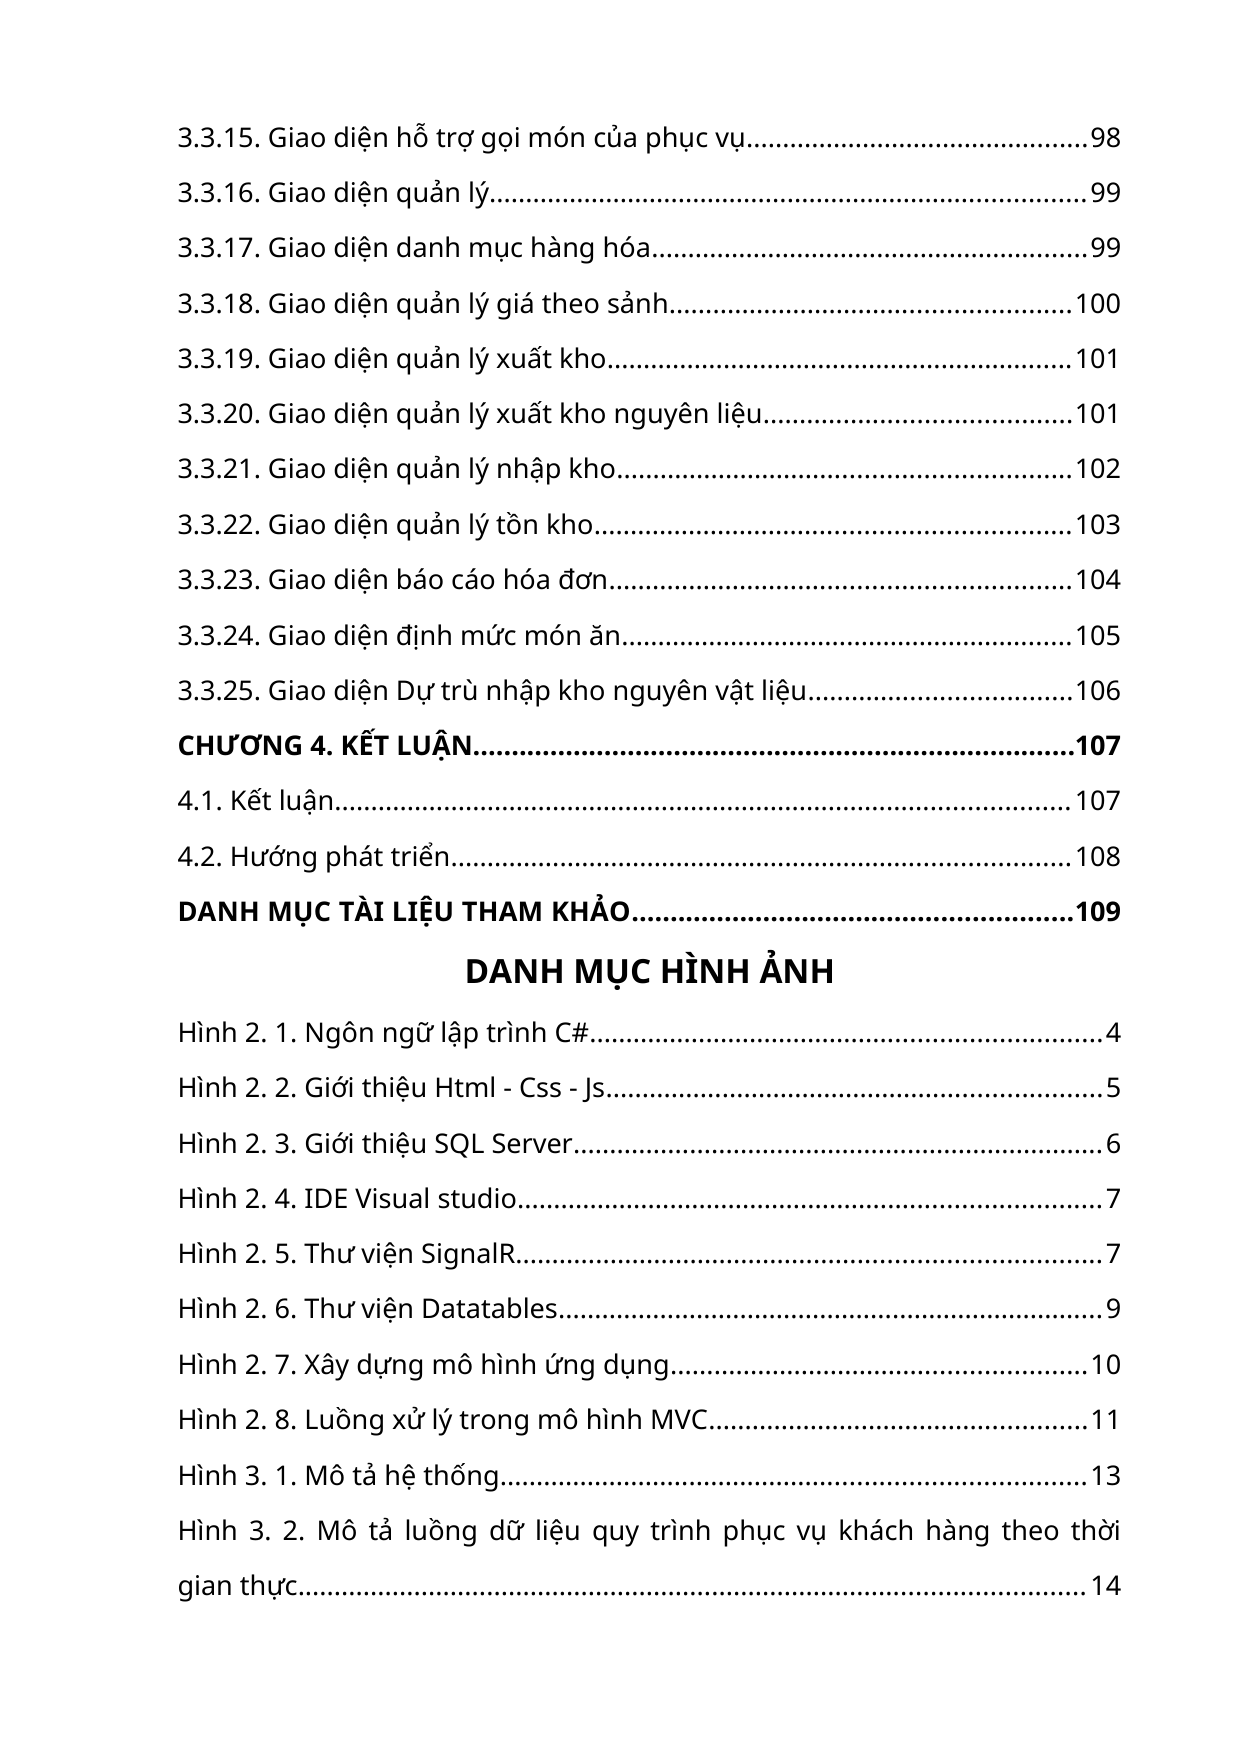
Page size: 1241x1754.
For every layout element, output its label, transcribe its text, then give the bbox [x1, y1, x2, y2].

text Hình 2. 3. Giới thiệu SQL Server 6 [177, 1124, 1122, 1161]
text Hình 2. 6. Thư viện Datatables 9 [177, 1290, 1122, 1327]
text Hình 3. 1. Mô tả hệ thống 13 [177, 1456, 1122, 1493]
text DANH MỤC HÌNH ẢNH [177, 948, 1122, 993]
text Hình 2. 2. Giới thiệu Html - Css - Js 5 [177, 1069, 1122, 1106]
text Hình 2. 8. Luồng xử lý trong mô hình MVC 11 [177, 1401, 1122, 1437]
text Hình 2. 5. Thư viện SignalR 7 [177, 1235, 1122, 1272]
text Hình 2. 1. Ngôn ngữ lập trình C# 4 [177, 1013, 1122, 1050]
text Hình 3. 2. Mô tả luồng dữ liệu quy trình phục vụ khách hàng theo thời gian thực. 14 [177, 1511, 1122, 1603]
text Hình 2. 4. IDE Visual studio 7 [177, 1179, 1122, 1216]
text Hình 2. 7. Xây dựng mô hình ứng dụng 10 [177, 1345, 1122, 1382]
